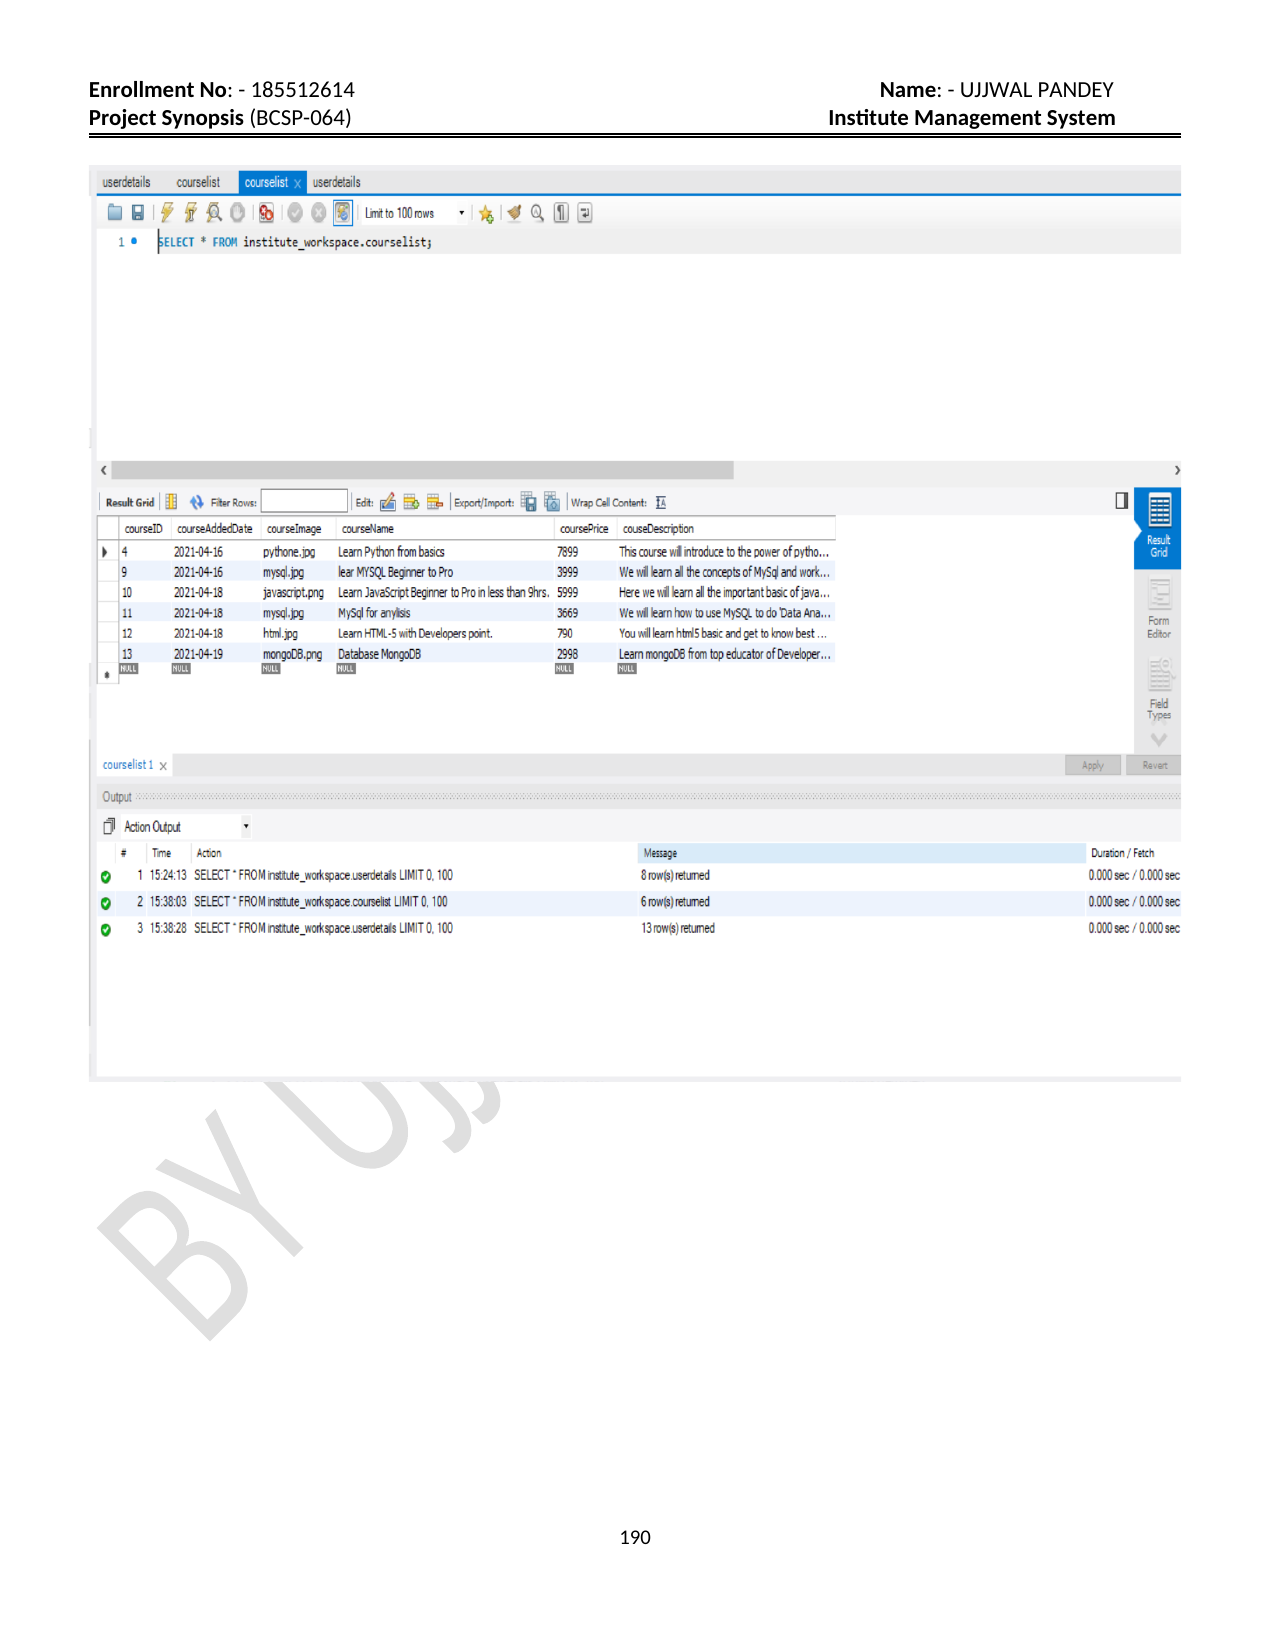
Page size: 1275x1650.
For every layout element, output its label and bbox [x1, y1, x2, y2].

picture [88, 165, 1182, 1082]
